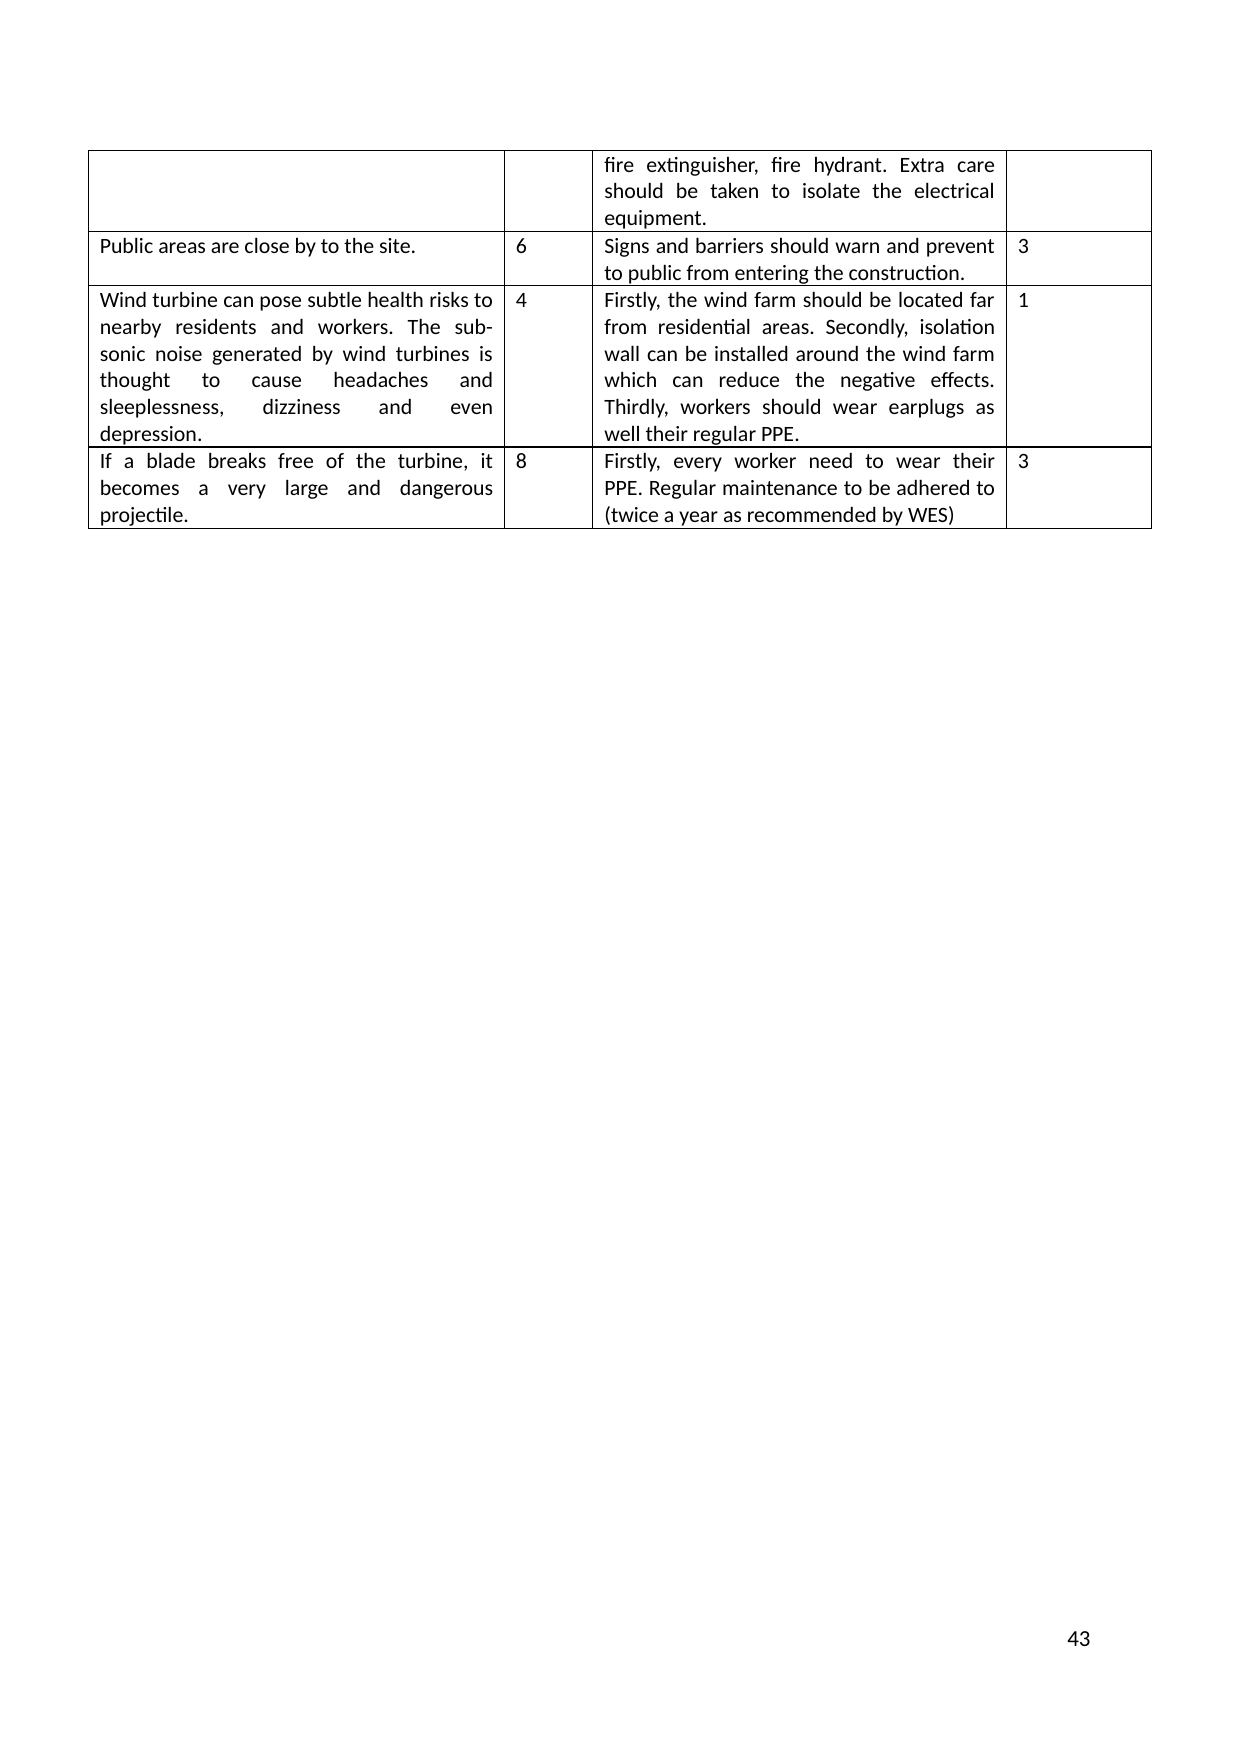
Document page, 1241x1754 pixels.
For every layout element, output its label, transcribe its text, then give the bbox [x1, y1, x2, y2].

table_cell Signs and barriers should warn and prevent to public from entering the construction. [593, 232, 1006, 285]
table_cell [593, 151, 1006, 231]
table_cell 6 [505, 232, 592, 285]
table_cell Public areas are close by to the site. [89, 232, 504, 285]
table_cell 5 [1007, 151, 1151, 231]
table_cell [89, 151, 504, 231]
table_cell 3 [1007, 232, 1151, 285]
table_cell 3 [1007, 448, 1151, 527]
table_cell 1 [1007, 286, 1151, 446]
table_cell Firstly, every worker need to wear their PPE. Regular maintenance to be adhered to (twice a year as recommended by WES) [593, 448, 1006, 527]
table_cell If a blade breaks free of the turbine, it becomes a very large and dangerous projectile. [89, 448, 504, 527]
table_cell 4 [505, 286, 592, 446]
table_cell 8 [505, 448, 592, 527]
table_cell Wind turbine can pose subtle health risks to nearby residents and workers. The sub-sonic noise generated by wind turbines is thought to cause headaches and sleeplessness, dizziness and even depression. [89, 286, 504, 446]
table_cell Firstly, the wind farm should be located far from residential areas. Secondly, isolation wall can be installed around the wind farm which can reduce the negative effects. Thirdly, workers should wear earplugs as well their regular PPE. [593, 286, 1006, 446]
table_cell 10 [505, 151, 592, 231]
